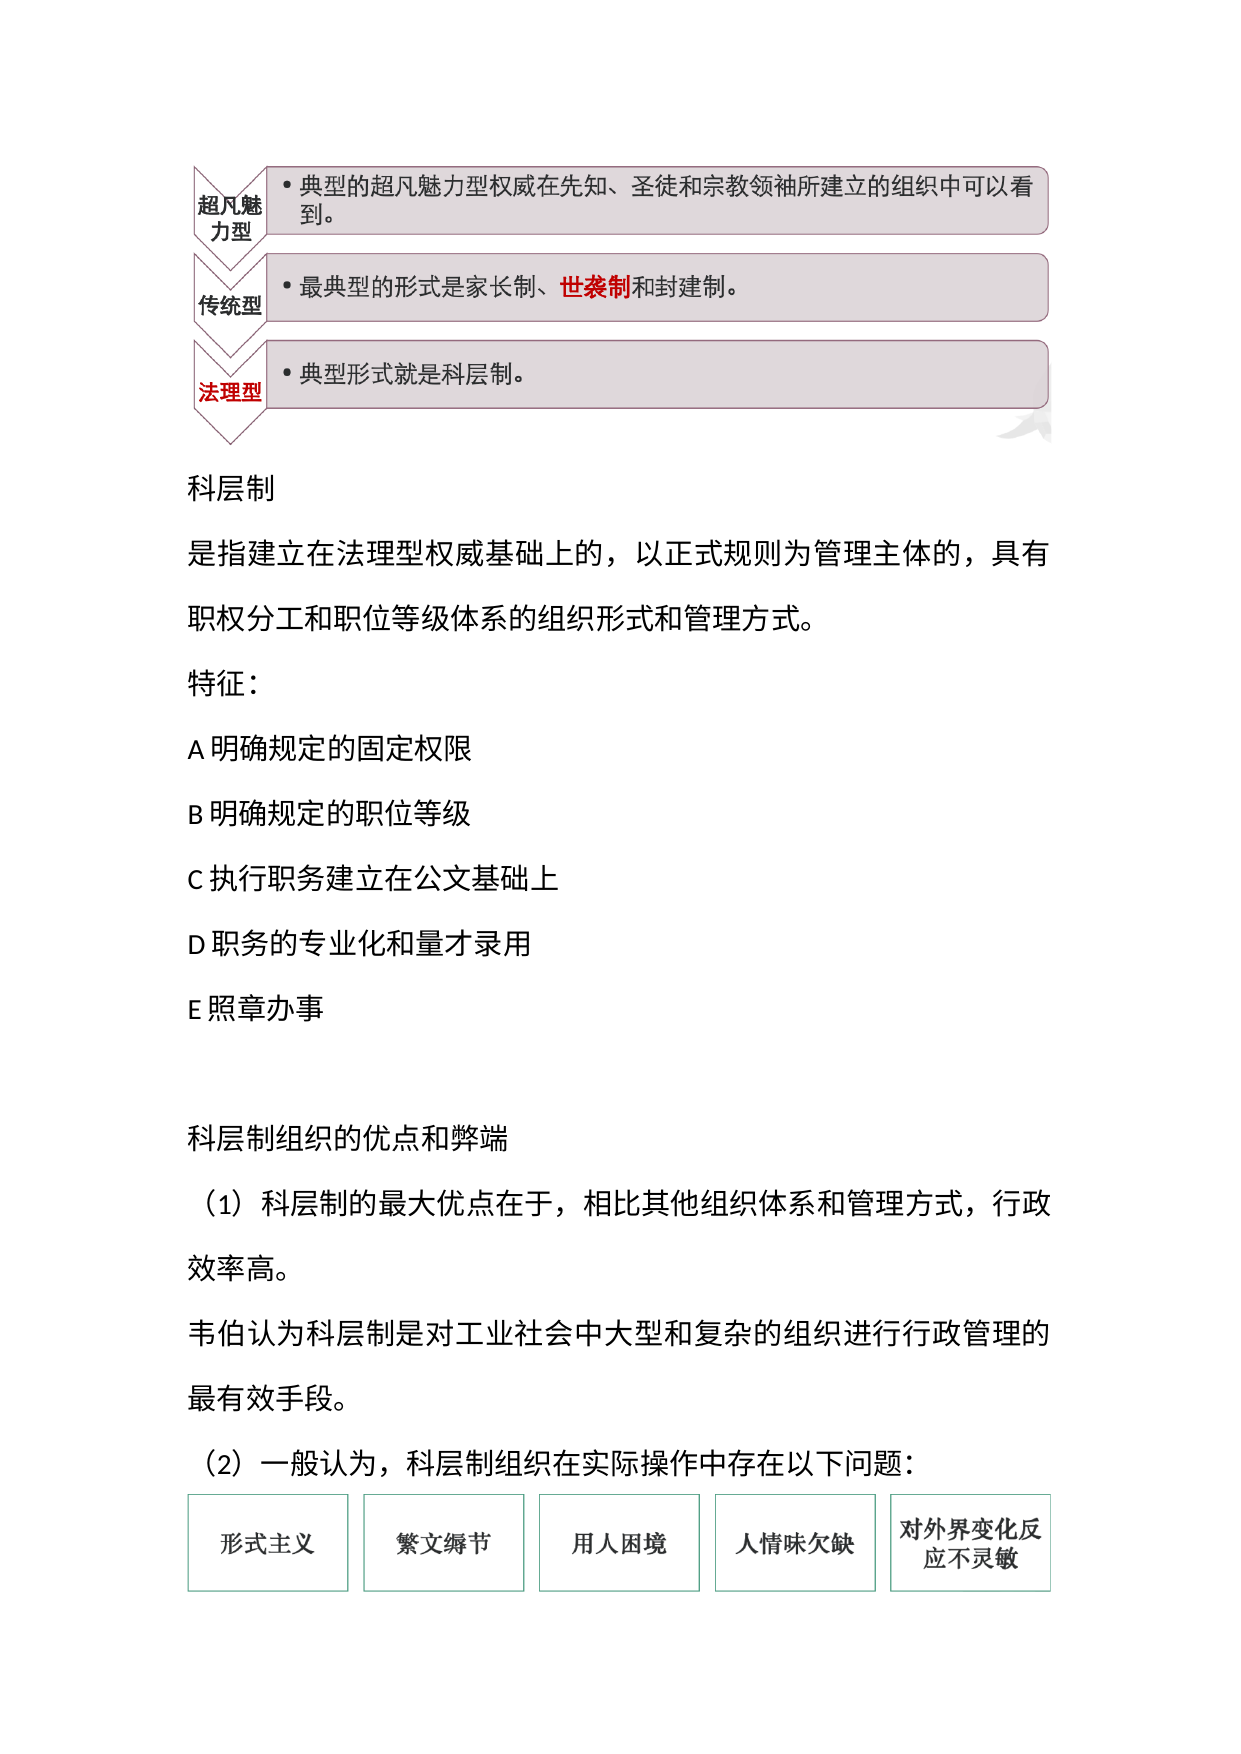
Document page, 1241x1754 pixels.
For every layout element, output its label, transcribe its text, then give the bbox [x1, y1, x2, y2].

text （1）科层制的最大优点在于，相比其他组织体系和管理方式，行政效率高。 [187, 1169, 1053, 1299]
text A明确规定的固定权限 [187, 714, 1053, 779]
text 韦伯认为科层制是对工业社会中大型和复杂的组织进行行政管理的最有效手段。 [187, 1299, 1053, 1429]
text 科层制组织的优点和弊端 [187, 1104, 1053, 1169]
text 特征： [187, 649, 1053, 714]
text E照章办事 [187, 974, 1053, 1039]
picture [187, 162, 1052, 446]
picture [187, 1494, 1051, 1592]
text 是指建立在法理型权威基础上的，以正式规则为管理主体的，具有职权分工和职位等级体系的组织形式和管理方式。 [187, 519, 1053, 649]
text B明确规定的职位等级 [187, 779, 1053, 844]
text D职务的专业化和量才录用 [187, 909, 1053, 974]
list 一般认为，科层制组织在实际操作中存在以下问题： [187, 1429, 1053, 1494]
text C执行职务建立在公文基础上 [187, 844, 1053, 909]
